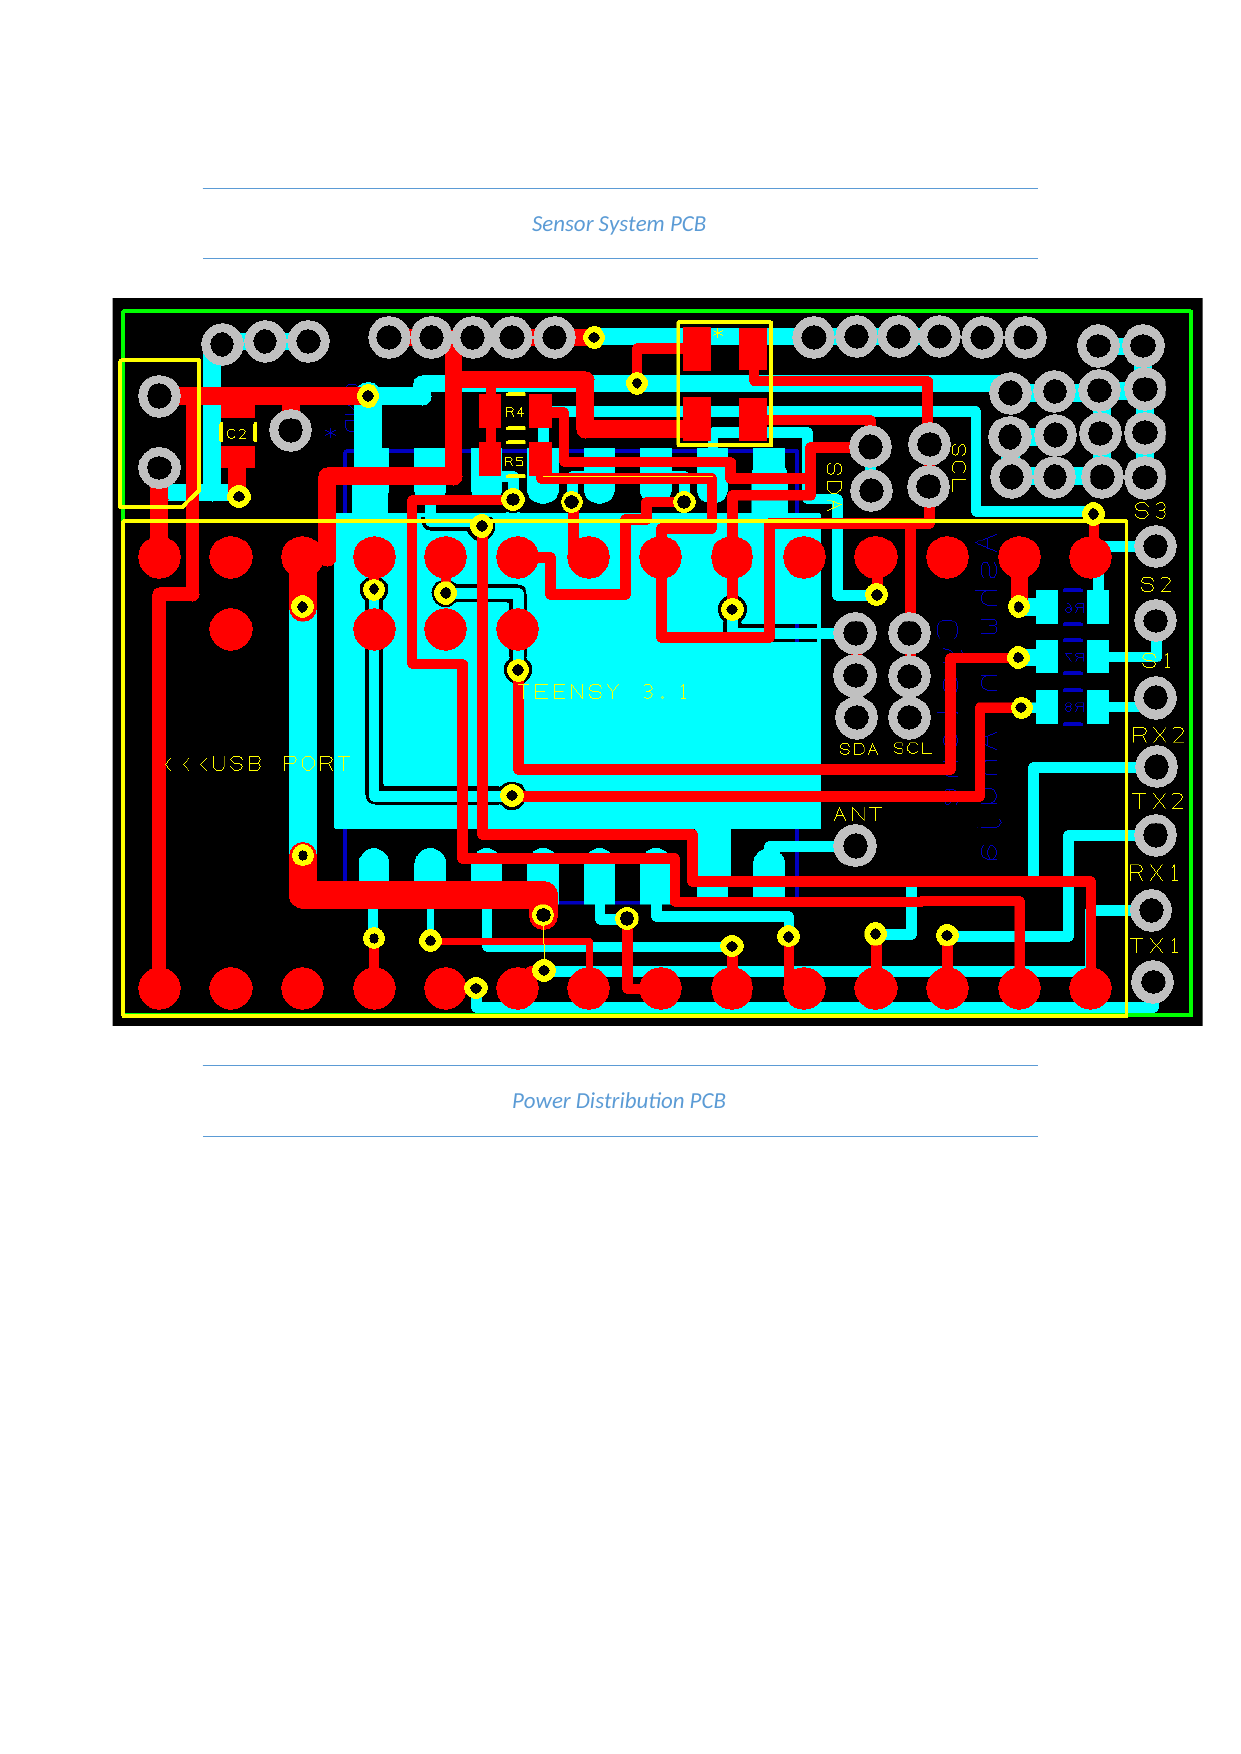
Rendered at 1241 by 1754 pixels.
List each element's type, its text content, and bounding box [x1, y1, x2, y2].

text Power Distribution PCB [202, 1066, 1038, 1137]
text Sensor System PCB [202, 189, 1038, 259]
picture [112, 298, 1203, 1026]
